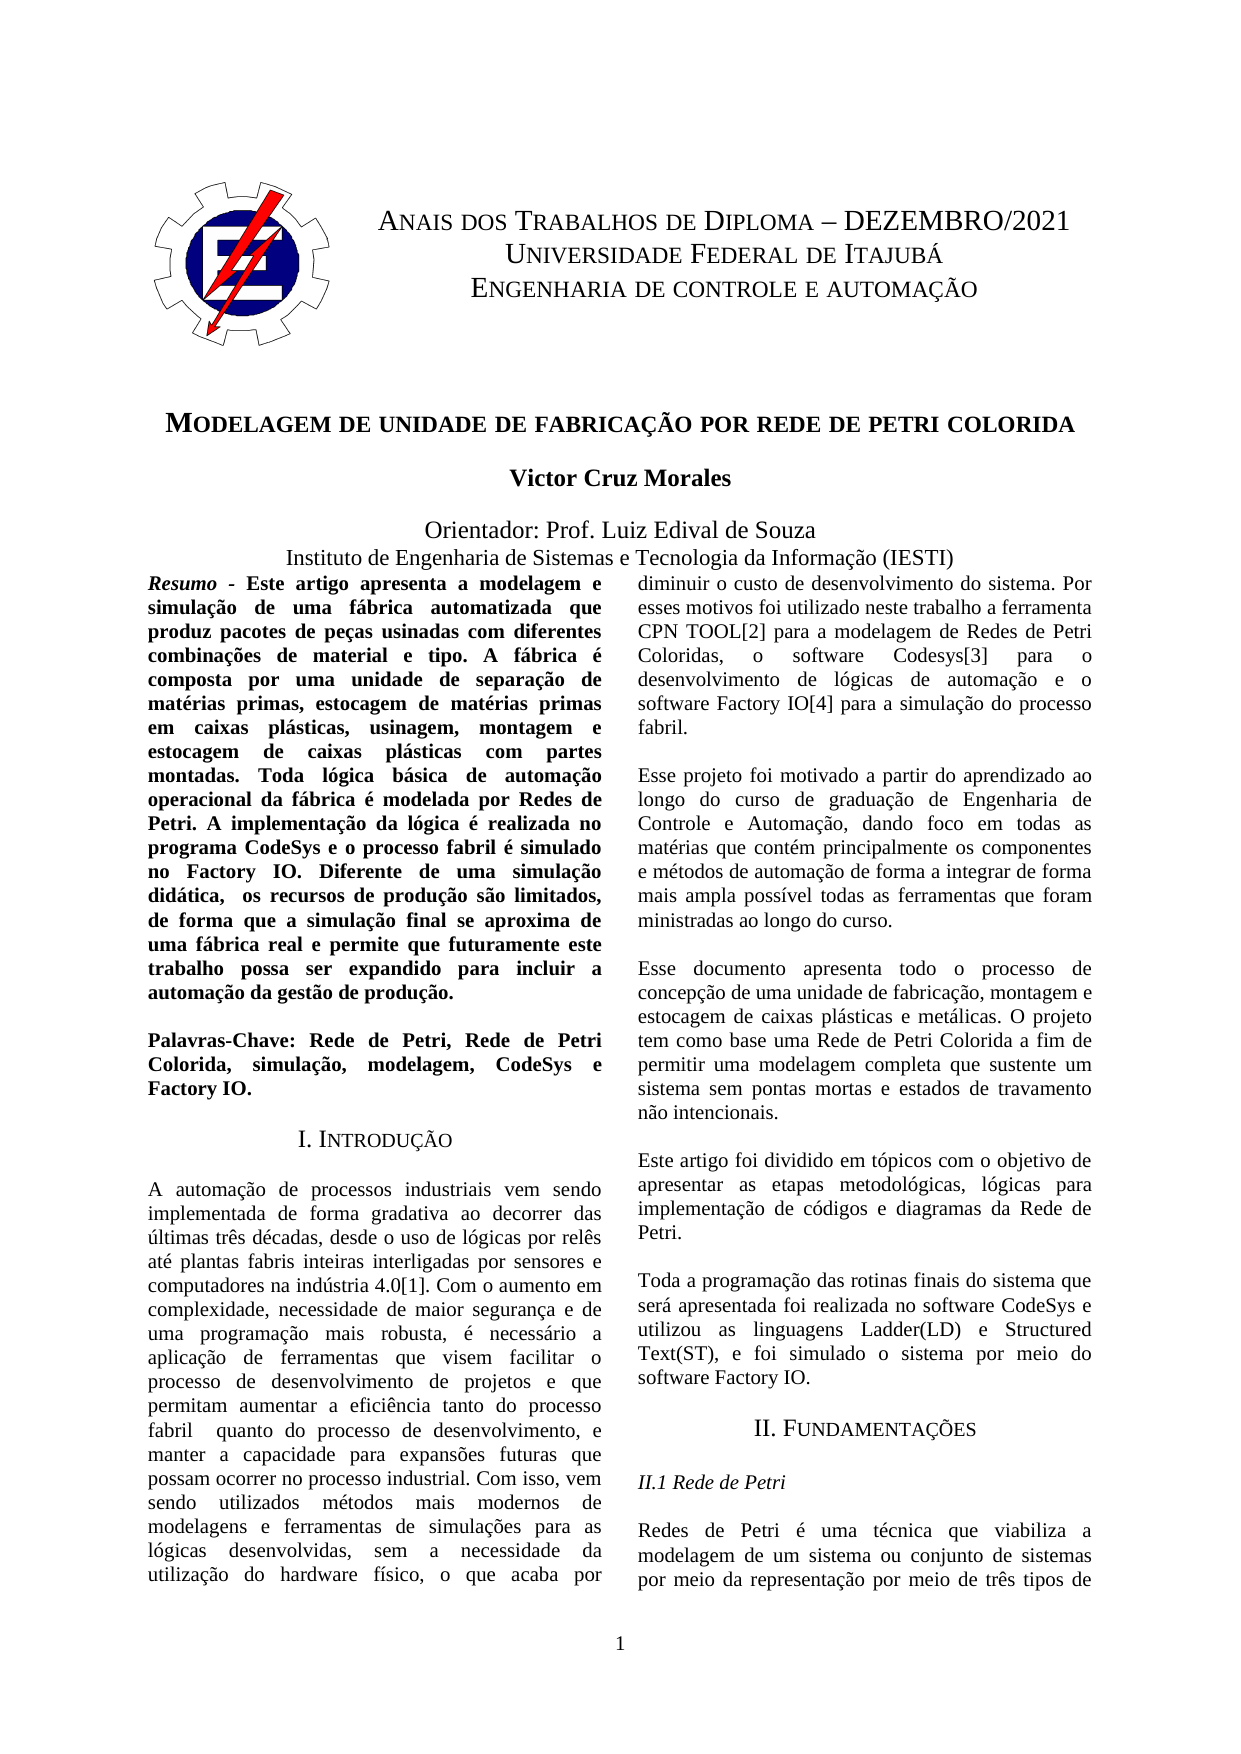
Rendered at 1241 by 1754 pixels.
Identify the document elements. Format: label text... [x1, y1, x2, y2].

text A automação de processos industriais vem sendo implementada de forma gradativa ao decorrer das últimas três décadas, desde o uso de lógicas por relês até plantas fabris inteiras interligadas por sensores e computadores na indústria 4.0[1]. Com o aumento em complexidade, necessidade de maior segurança e de uma programação mais robusta, é necessário a aplicação de ferramentas que visem facilitar o processo de desenvolvimento de projetos e que permitam aumentar a eficiência tanto do processo fabril quanto do processo de desenvolvimento, e manter a capacidade para expansões futuras que possam ocorrer no processo industrial. Com isso, vem sendo utilizados métodos mais modernos de modelagens e ferramentas de simulações para as lógicas desenvolvidas, sem a necessidade da utilização do hardware físico, o que acaba por diminuir o custo de desenvolvimento do sistema. Por esses motivos foi utilizado neste trabalho a ferramenta CPN TOOL[2] para a modelagem de Redes de Petri Coloridas, o software Codesys[3] para o desenvolvimento de lógicas de automação e o software Factory IO[4] para a simulação do processo fabril. [638, 571, 1092, 739]
text Victor Cruz Morales [148, 463, 1092, 491]
text I. Introdução [148, 1124, 602, 1153]
text Orientador: Prof. Luiz Edival de Souza [148, 516, 1092, 544]
text Esse projeto foi motivado a partir do aprendizado ao longo do curso de graduação de Engenharia de Controle e Automação, dando foco em todas as matérias que contém principalmente os componentes e métodos de automação de forma a integrar de forma mais ampla possível todas as ferramentas que foram ministradas ao longo do curso. [638, 763, 1092, 932]
text A automação de processos industriais vem sendo implementada de forma gradativa ao decorrer das últimas três décadas, desde o uso de lógicas por relês até plantas fabris inteiras interligadas por sensores e computadores na indústria 4.0[1]. Com o aumento em complexidade, necessidade de maior segurança e de uma programação mais robusta, é necessário a aplicação de ferramentas que visem facilitar o processo de desenvolvimento de projetos e que permitam aumentar a eficiência tanto do processo fabril quanto do processo de desenvolvimento, e manter a capacidade para expansões futuras que possam ocorrer no processo industrial. Com isso, vem sendo utilizados métodos mais modernos de modelagens e ferramentas de simulações para as lógicas desenvolvidas, sem a necessidade da utilização do hardware físico, o que acaba por diminuir o custo de desenvolvimento do sistema. Por esses motivos foi utilizado neste trabalho a ferramenta CPN TOOL[2] para a modelagem de Redes de Petri Coloridas, o software Codesys[3] para o desenvolvimento de lógicas de automação e o software Factory IO[4] para a simulação do processo fabril. [148, 1177, 602, 1586]
text Anais dos Trabalhos de Diploma – DEZEMBRO/2021 [337, 203, 1092, 236]
text Modelagem de unidade de fabricação por rede de petri colorida [148, 405, 1092, 439]
text Toda a programação das rotinas finais do sistema que será apresentada foi realizada no software CodeSys e utilizou as linguagens Ladder(LD) e Structured Text(ST), e foi simulado o sistema por meio do software Factory IO. [638, 1268, 1092, 1389]
picture [147, 175, 337, 352]
text Resumo - Este artigo apresenta a modelagem e simulação de uma fábrica automatizada que produz pacotes de peças usinadas com diferentes combinações de material e tipo. A fábrica é composta por uma unidade de separação de matérias primas, estocagem de matérias primas em caixas plásticas, usinagem, montagem e estocagem de caixas plásticas com partes montadas. Toda lógica básica de automação operacional da fábrica é modelada por Redes de Petri. A implementação da lógica é realizada no programa CodeSys e o processo fabril é simulado no Factory IO. Diferente de uma simulação didática, os recursos de produção são limitados, de forma que a simulação final se aproxima de uma fábrica real e permite que futuramente este trabalho possa ser expandido para incluir a automação da gestão de produção. [148, 571, 602, 1004]
text Instituto de Engenharia de Sistemas e Tecnologia da Informação (IESTI) [148, 544, 1092, 571]
text Universidade Federal de Itajubá [337, 236, 1092, 270]
text II.1 Rede de Petri [638, 1470, 1092, 1494]
text Engenharia de controle e automação [337, 270, 1092, 303]
text Este artigo foi dividido em tópicos com o objetivo de apresentar as etapas metodológicas, lógicas para implementação de códigos e diagramas da Rede de Petri. [638, 1148, 1092, 1244]
text II. Fundamentações [638, 1413, 1092, 1442]
text Esse documento apresenta todo o processo de concepção de uma unidade de fabricação, montagem e estocagem de caixas plásticas e metálicas. O projeto tem como base uma Rede de Petri Colorida a fim de permitir uma modelagem completa que sustente um sistema sem pontas mortas e estados de travamento não intencionais. [638, 956, 1092, 1124]
text Palavras-Chave: Rede de Petri, Rede de Petri Colorida, simulação, modelagem, CodeSys e Factory IO. [148, 1028, 602, 1100]
